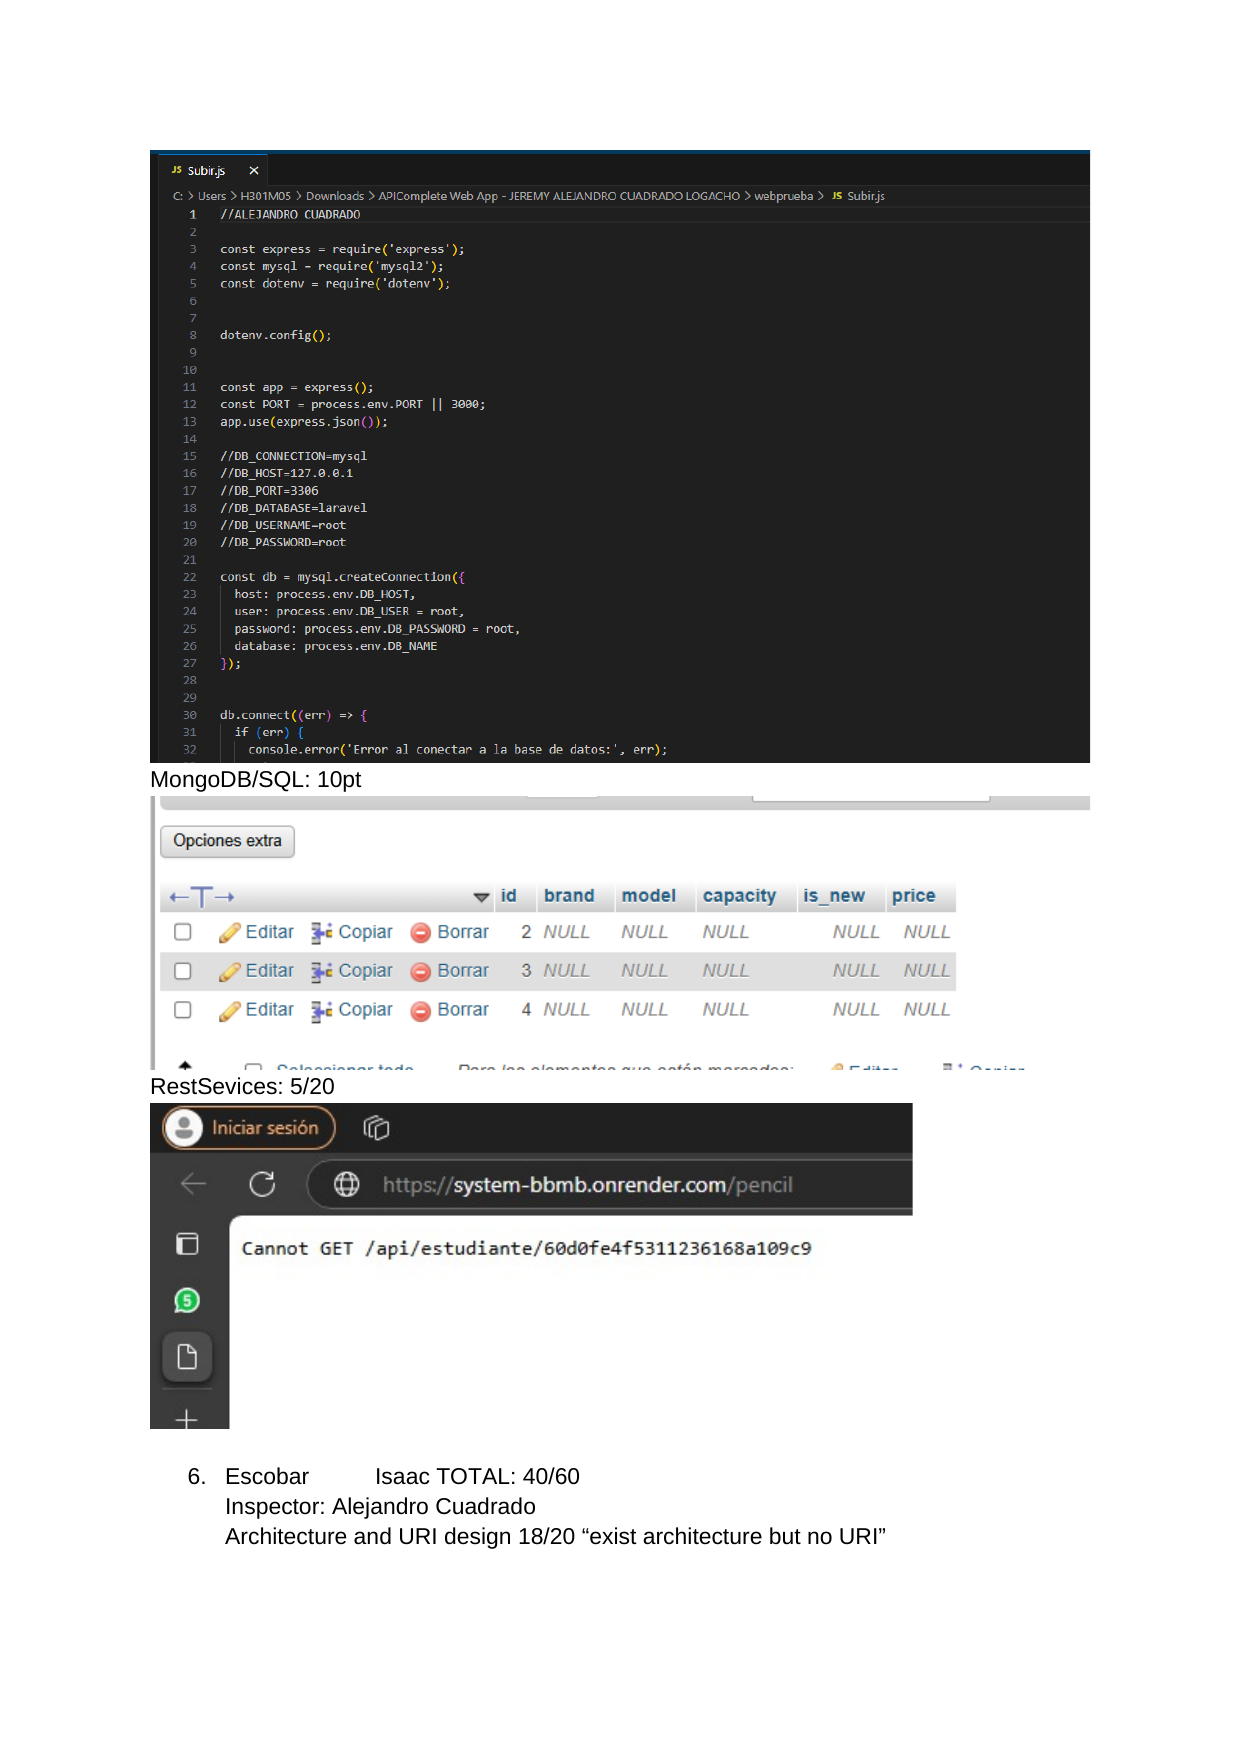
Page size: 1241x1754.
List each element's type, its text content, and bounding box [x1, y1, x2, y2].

list Escobar Isaac TOTAL: 40/60 [187, 1463, 1090, 1489]
text Inspector: Alejandro Cuadrado [225, 1493, 1090, 1519]
text RestSevices: 5/20 [150, 1073, 1090, 1100]
picture [150, 150, 1091, 763]
text MongoDB/SQL: 10pt [150, 766, 1090, 793]
picture [150, 796, 1091, 1070]
picture [150, 1103, 913, 1429]
text Architecture and URI design 18/20 “exist architecture but no URI” [225, 1523, 1090, 1549]
